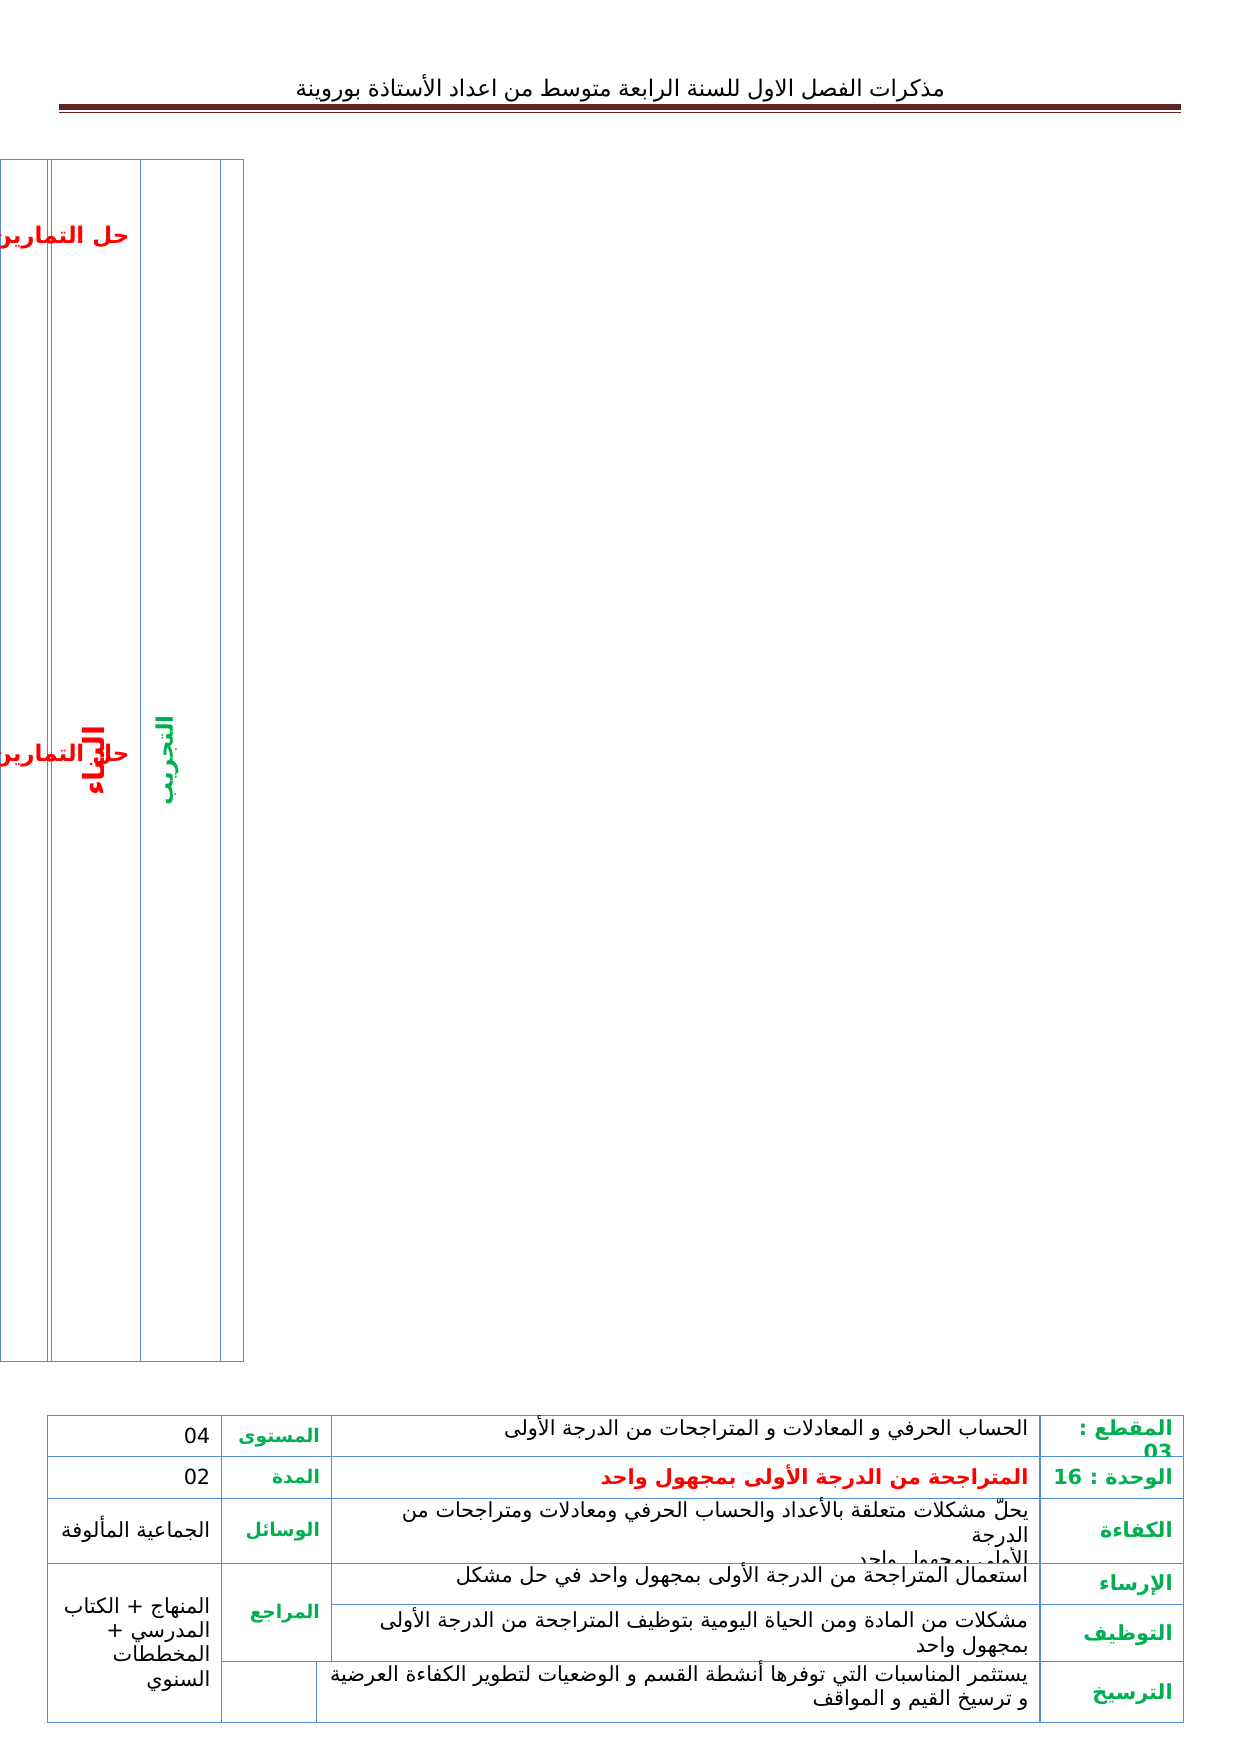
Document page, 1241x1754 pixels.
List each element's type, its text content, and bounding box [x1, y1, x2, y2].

table_cell [221, 160, 243, 1361]
table_cell [52, 160, 140, 1361]
table_cell الإرساء [1041, 1564, 1183, 1604]
table_cell التوظيف [1041, 1605, 1183, 1661]
table_cell الجماعية المألوفة [48, 1499, 221, 1562]
table_header المقطع : 03 [1041, 1416, 1183, 1456]
table_cell 02 [48, 1457, 221, 1497]
table_cell يحلّ مشكلات متعلقة بالأعداد والحساب الحرفي ومعادلات ومتراجحات من الدرجة الأولى بمجهول واحد [332, 1499, 1039, 1562]
table_cell المراجع [222, 1564, 331, 1661]
table_cell استعمال المتراجحة من الدرجة الأولى بمجهول واحد في حل مشكل [332, 1564, 1039, 1604]
table_cell الوسائل [222, 1499, 331, 1562]
table_cell المدة [222, 1457, 331, 1497]
table_header الحساب الحرفي و المعادلات و المتراجحات من الدرجة الأولى [332, 1416, 1039, 1456]
table_cell الوحدة : 16 [1041, 1457, 1183, 1497]
table_cell [141, 160, 220, 1361]
table_header المستوى [222, 1416, 331, 1456]
table_header 04 [48, 1416, 221, 1456]
table_cell الكفاءة [1041, 1499, 1183, 1562]
table_cell المنهاج + الكتاب المدرسي + المخططات السنوي [48, 1564, 221, 1722]
table_cell المتراجحة من الدرجة الأولى بمجهول واحد [332, 1457, 1039, 1497]
table_cell [222, 1662, 316, 1722]
table_cell مشكلات من المادة ومن الحياة اليومية بتوظيف المتراجحة من الدرجة الأولى بمجهول واحد [332, 1605, 1039, 1661]
table_cell يستثمر المناسبات التي توفرها أنشطة القسم و الوضعيات لتطوير الكفاءة العرضية و ترسيخ القيم و المواقف [317, 1662, 1039, 1722]
table_cell الترسيخ [1041, 1662, 1183, 1722]
